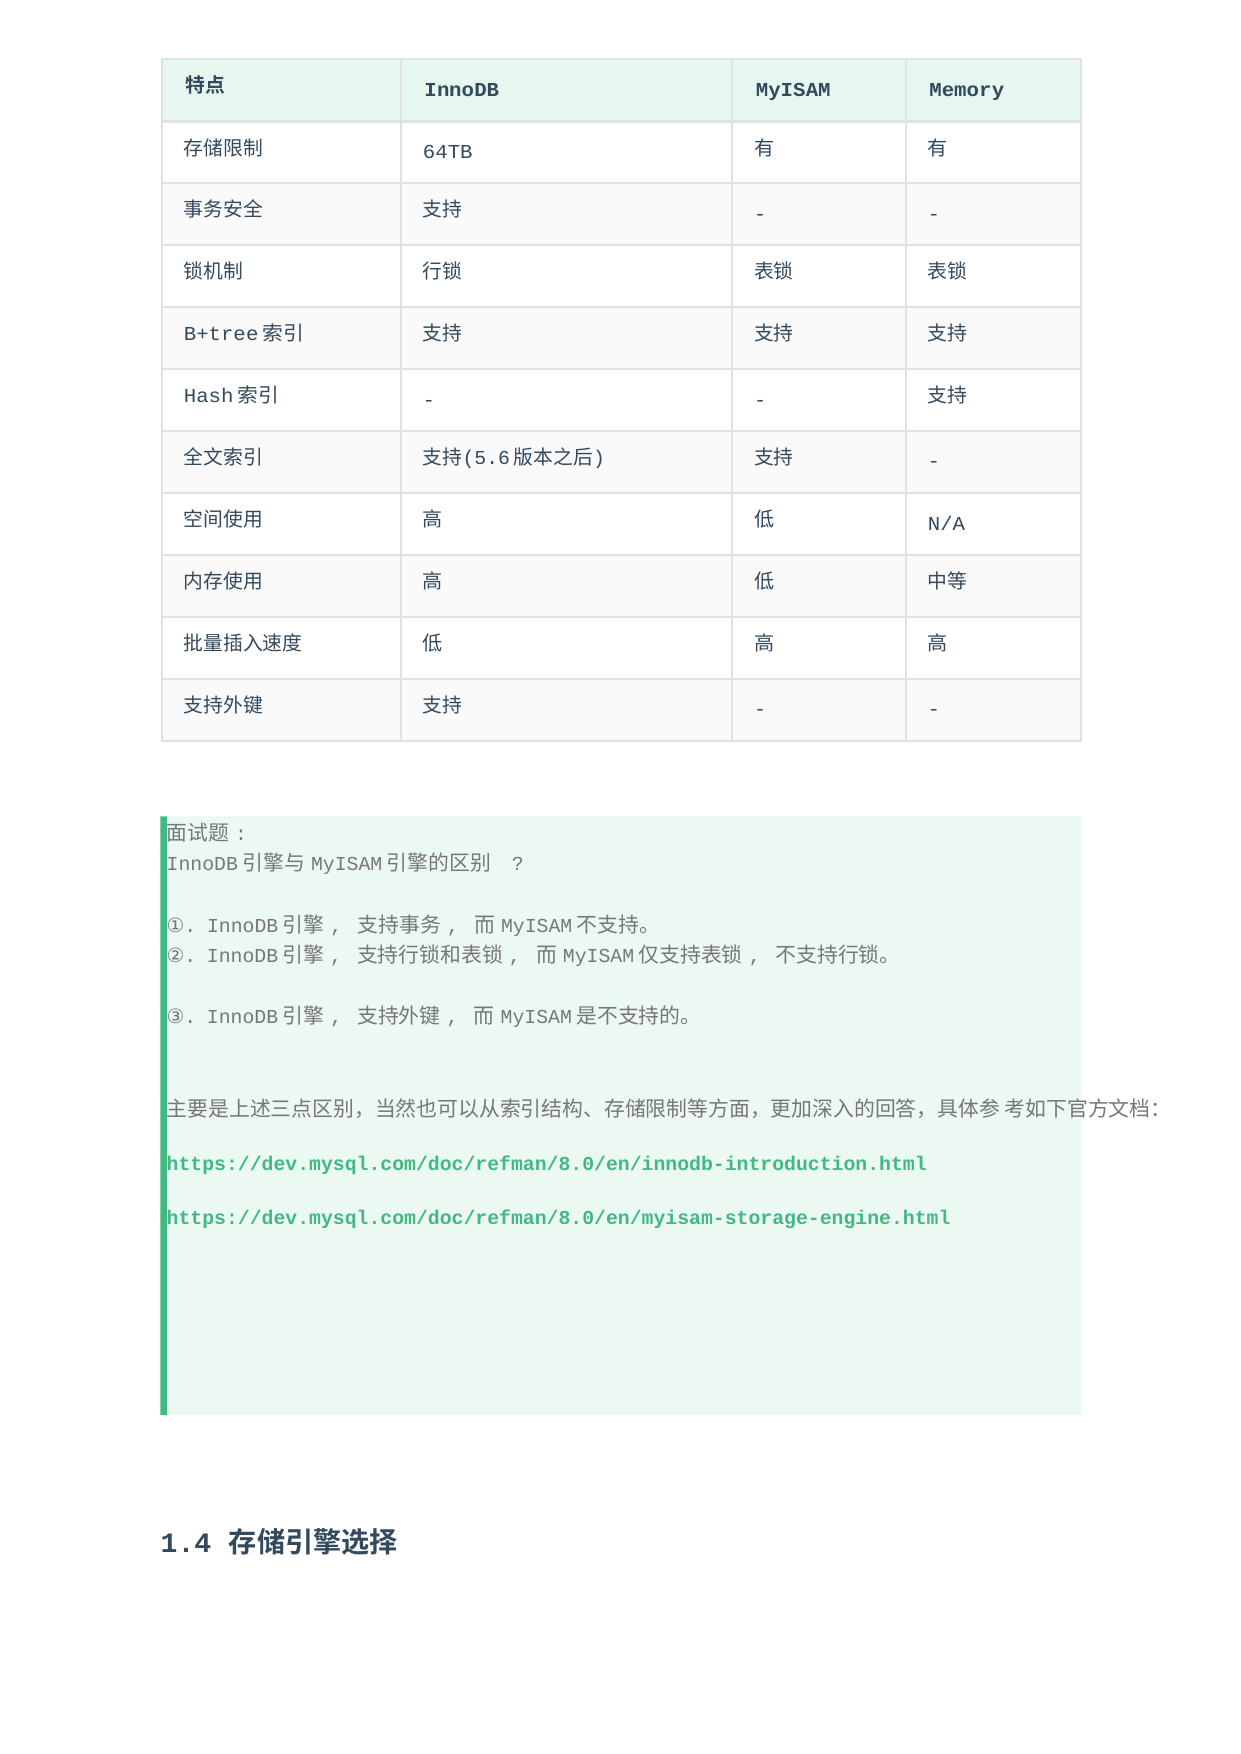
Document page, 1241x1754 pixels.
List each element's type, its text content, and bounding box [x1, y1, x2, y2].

table_header 特点 [163, 60, 400, 120]
table_cell - [733, 184, 905, 244]
table_cell - [733, 680, 905, 740]
table_cell 64TB [402, 123, 731, 182]
table_cell 支持 [733, 432, 905, 492]
table_cell 全文索引 [163, 432, 400, 492]
table_cell N/A [907, 494, 1080, 554]
table_cell B+tree索引 [163, 308, 400, 368]
table_header MyISAM [733, 60, 905, 120]
table_cell 有 [907, 123, 1080, 182]
table_cell 空间使用 [163, 494, 400, 554]
table_cell 高 [402, 494, 731, 554]
table_cell 低 [402, 618, 731, 678]
table_header Memory [907, 60, 1080, 120]
table_cell - [907, 680, 1080, 740]
table_cell - [907, 184, 1080, 244]
table_cell 事务安全 [163, 184, 400, 244]
table_cell - [402, 370, 731, 430]
table_cell 支持 [907, 308, 1080, 368]
table_cell 有 [733, 123, 905, 182]
table_cell 锁机制 [163, 246, 400, 306]
table_cell 行锁 [402, 246, 731, 306]
table_cell 低 [733, 556, 905, 616]
table_cell 支持 [402, 184, 731, 244]
table_cell 支持 [907, 370, 1080, 430]
table_cell 高 [907, 618, 1080, 678]
table_header InnoDB [402, 60, 731, 120]
table_cell 表锁 [733, 246, 905, 306]
table_cell 支持(5.6版本之后) [402, 432, 731, 492]
subtitle 存储引擎选择 [160, 1520, 1094, 1561]
table_cell 存储限制 [163, 123, 400, 182]
table_cell - [733, 370, 905, 430]
table_cell 内存使用 [163, 556, 400, 616]
table_cell 低 [733, 494, 905, 554]
table_cell 批量插入速度 [163, 618, 400, 678]
table_cell 高 [402, 556, 731, 616]
table_cell 支持 [402, 308, 731, 368]
table_cell 高 [733, 618, 905, 678]
table_cell Hash索引 [163, 370, 400, 430]
table_cell 支持外键 [163, 680, 400, 740]
table_cell 中等 [907, 556, 1080, 616]
table_cell 支持 [402, 680, 731, 740]
table_cell 表锁 [907, 246, 1080, 306]
table_cell - [907, 432, 1080, 492]
table_cell 支持 [733, 308, 905, 368]
